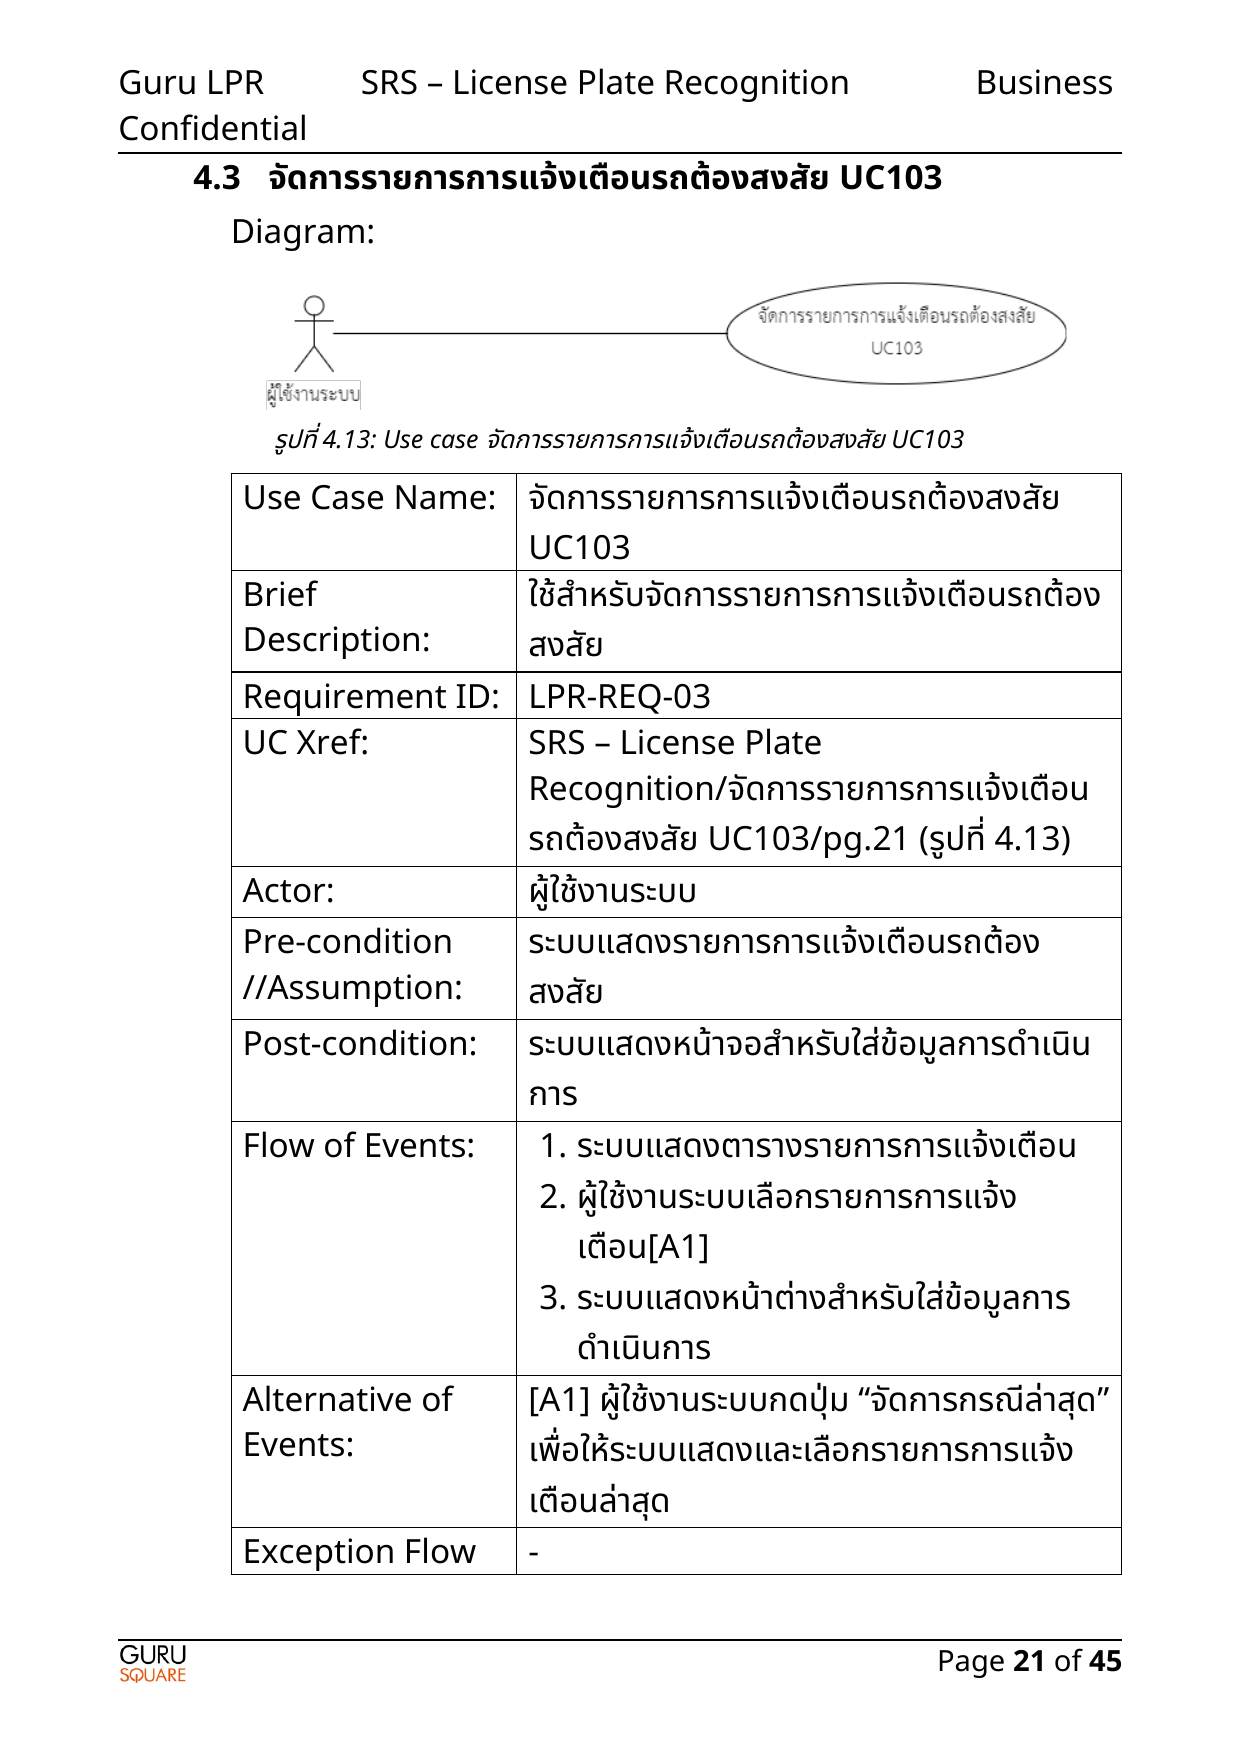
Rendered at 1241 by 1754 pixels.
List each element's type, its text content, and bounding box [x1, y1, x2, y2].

table_cell Actor: [232, 867, 516, 917]
table_header จัดการรายการการแจ้งเตือนรถต้องสงสัย UC103 [517, 474, 1121, 569]
table_cell ระบบแสดงหน้าจอสำหรับใส่ข้อมูลการดำเนินการ [517, 1020, 1121, 1121]
table_cell ระบบแสดงตารางรายการการแจ้งเตือน ผู้ใช้งานระบบเลือกรายการการแจ้งเตือน[A1] ระบบแสดงหน้าต่างสำหรับใส่ข้อมูลการดำเนินการ [517, 1122, 1121, 1375]
table_cell ระบบแสดงรายการการแจ้งเตือนรถต้องสงสัย [517, 918, 1121, 1019]
table_cell Requirement ID: [232, 673, 516, 718]
table_cell ผู้ใช้งานระบบ [517, 867, 1121, 917]
table_cell UC Xref: [232, 719, 516, 866]
picture [118, 1642, 188, 1684]
picture [248, 273, 1067, 410]
table_cell - [517, 1528, 1121, 1574]
table_cell ใช้สำหรับจัดการรายการการแจ้งเตือนรถต้องสงสัย [517, 571, 1121, 671]
table_cell Post-condition: [232, 1020, 516, 1121]
text Diagram: [231, 208, 1122, 254]
table_cell Flow of Events: [232, 1122, 516, 1375]
table_header Use Case Name: [232, 474, 516, 569]
table_cell LPR-REQ-03 [517, 673, 1121, 718]
table_cell Brief Description: [232, 571, 516, 671]
subtitle จัดการรายการการแจ้งเตือนรถต้องสงสัย UC103 [193, 154, 1122, 204]
table_cell Pre-condition //Assumption: [232, 918, 516, 1019]
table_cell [232, 1528, 516, 1574]
table_cell [A1] ผู้ใช้งานระบบกดปุ่ม “จัดการกรณีล่าสุด” เพื่อให้ระบบแสดงและเลือกรายการการแจ้งเตือนล่าสุด [517, 1376, 1121, 1527]
table_cell Alternative of Events: [232, 1376, 516, 1527]
